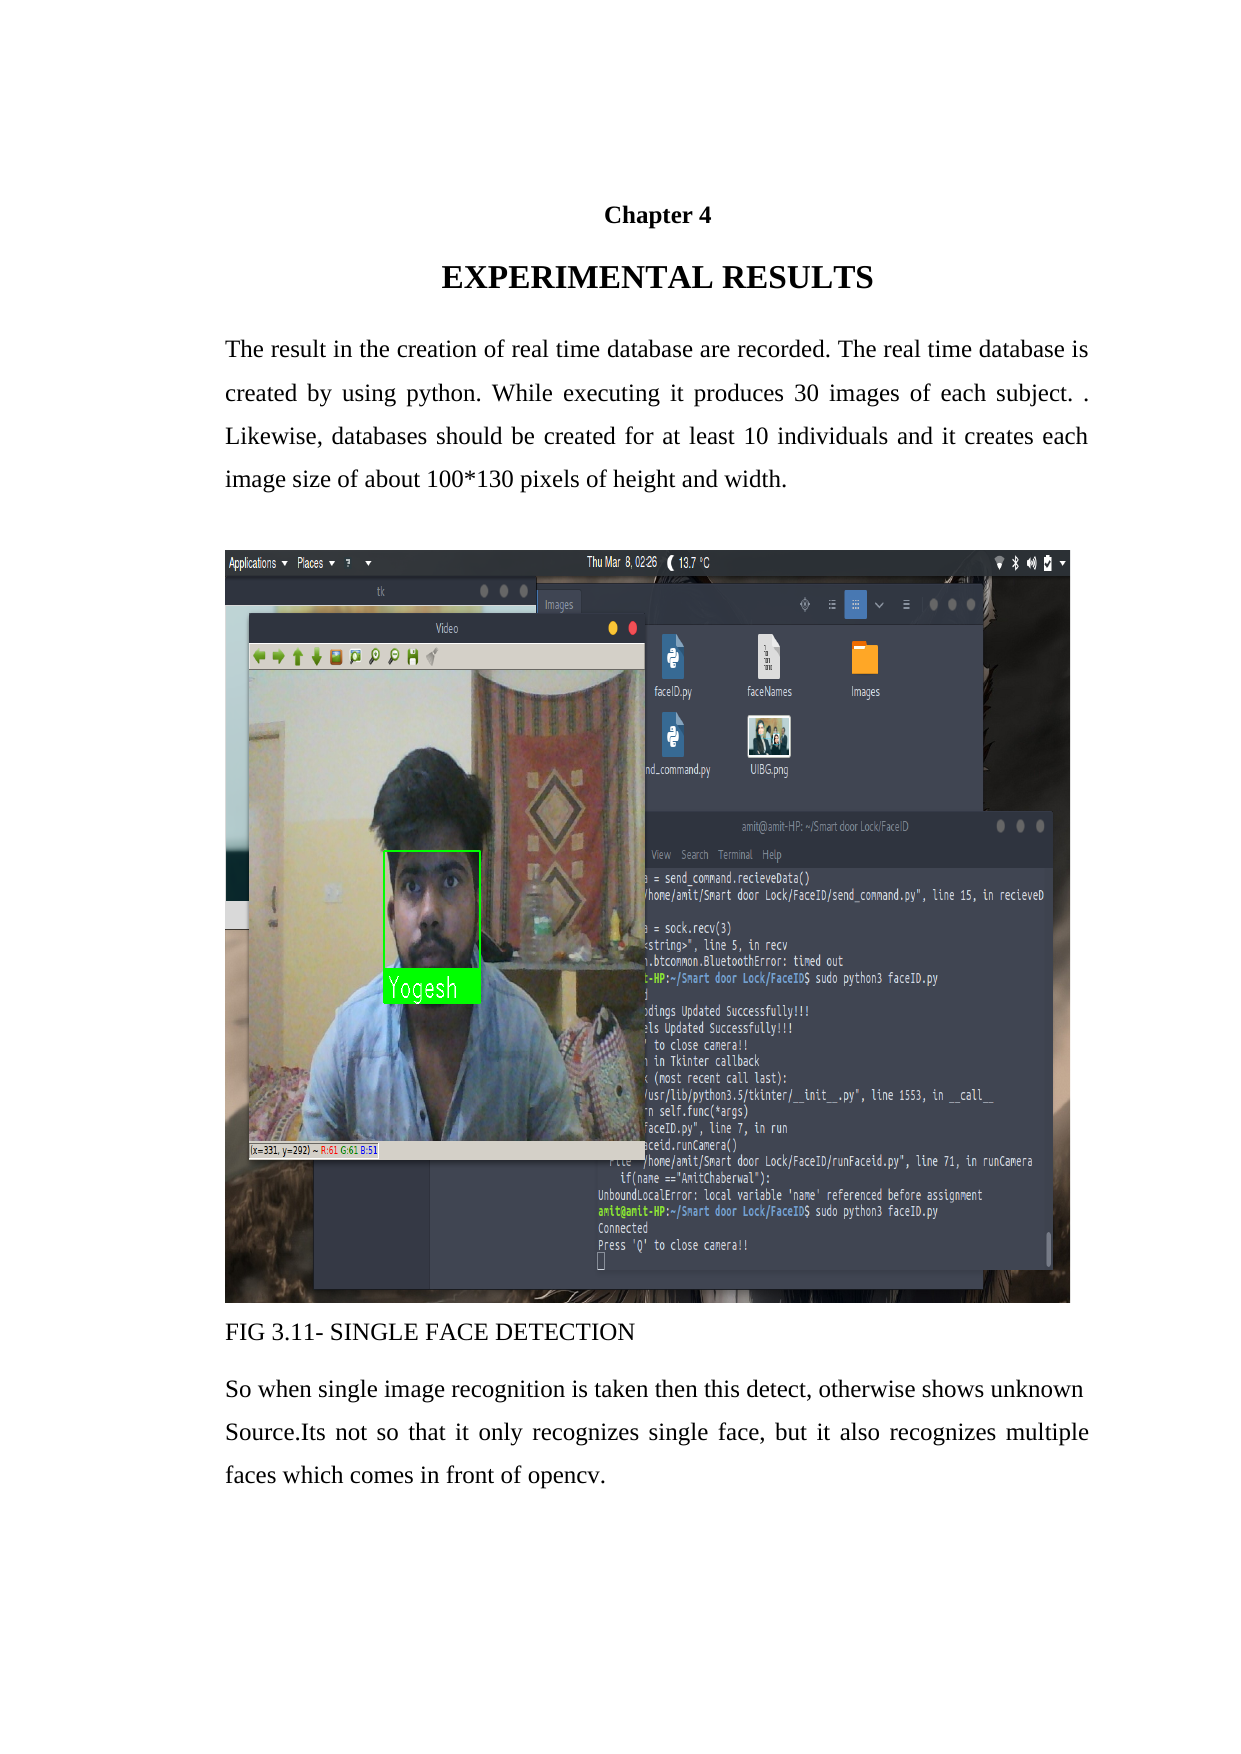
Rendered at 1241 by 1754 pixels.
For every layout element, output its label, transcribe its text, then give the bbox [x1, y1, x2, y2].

text So when single image recognition is taken then this detect, otherwise shows unknown [225, 1374, 1090, 1403]
text EXPERIMENTAL RESULTS [225, 258, 1090, 296]
text Source.Its not so that it only recognizes single face, but it also recognizes multiple faces which comes in front of opencv. [225, 1417, 1090, 1489]
text The result in the creation of real time database are recorded. The real time database is created by using python. While executing it produces 30 images of each subject. . Likewise, databases should be created for at least 10 individuals and it creates each image size of about 100*130 pixels of height and width. [225, 334, 1090, 493]
text FIG 3.11- SINGLE FACE DETECTION [225, 1317, 1090, 1346]
picture [225, 550, 1071, 1303]
text Chapter 4 [225, 200, 1090, 229]
